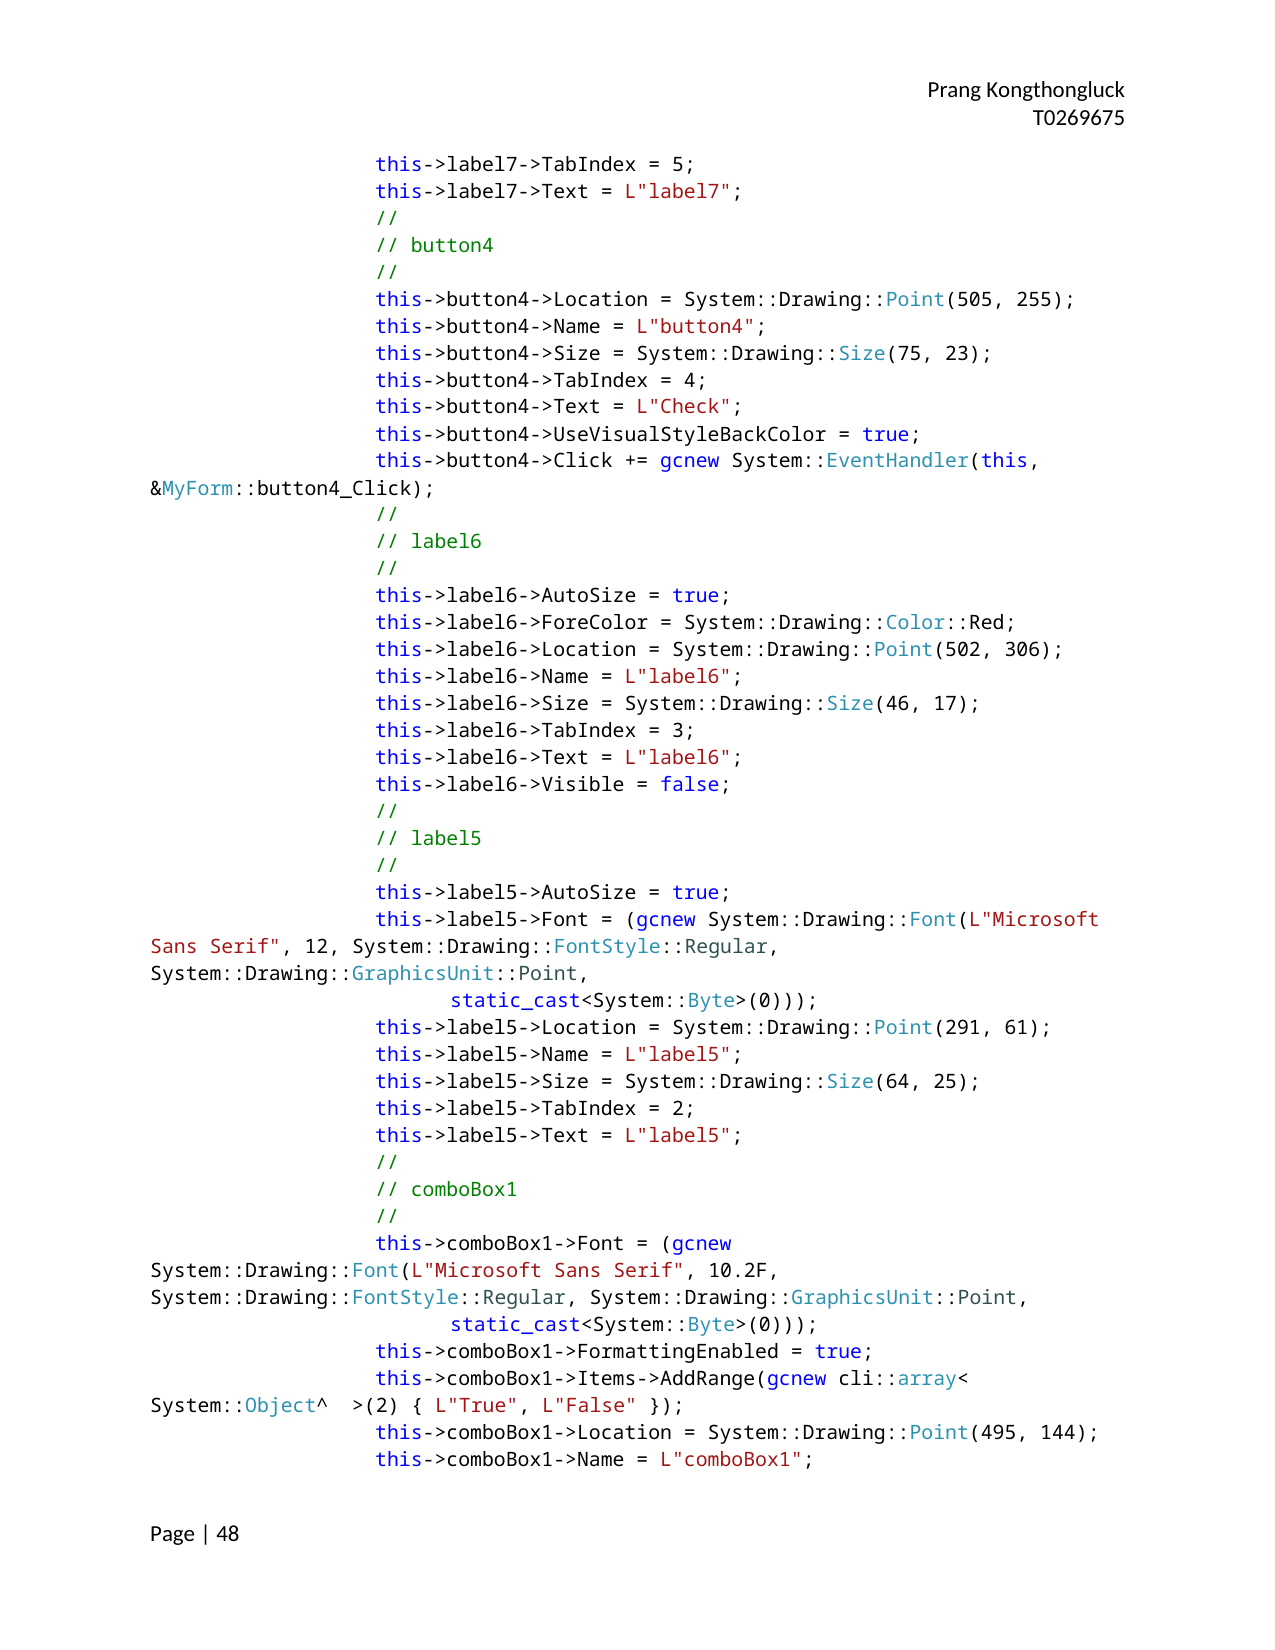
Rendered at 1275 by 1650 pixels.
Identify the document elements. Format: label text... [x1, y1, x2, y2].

text this->label6->TabIndex = 3; [150, 717, 1125, 743]
text this->label5->TabIndex = 2; [150, 1094, 1125, 1121]
text // label5 [150, 824, 1125, 851]
text this->label5->AutoSize = true; [150, 878, 1125, 905]
text this->button4->Click += gcnew System::EventHandler(this, &MyForm::button4_Click); [150, 447, 1125, 501]
text // [150, 1148, 1125, 1175]
text this->button4->Text = L"Check"; [150, 393, 1125, 420]
text this->button4->UseVisualStyleBackColor = true; [150, 420, 1125, 447]
text this->button4->Location = System::Drawing::Point(505, 255); [150, 285, 1125, 312]
text this->label6->Location = System::Drawing::Point(502, 306); [150, 636, 1125, 663]
text this->label5->Location = System::Drawing::Point(291, 61); [150, 1013, 1125, 1040]
text this->label7->Text = L"label7"; [150, 177, 1125, 204]
text // [150, 258, 1125, 285]
text this->label5->Font = (gcnew System::Drawing::Font(L"Microsoft Sans Serif", 12, System::Drawing::FontStyle::Regular, System::Drawing::GraphicsUnit::Point, [150, 905, 1125, 986]
text this->label6->Visible = false; [150, 771, 1125, 797]
text this->button4->Size = System::Drawing::Size(75, 23); [150, 339, 1125, 366]
text this->label6->Name = L"label6"; [150, 663, 1125, 689]
text this->comboBox1->Items->AddRange(gcnew cli::array< System::Object^ >(2) { L"True", L"False" }); [150, 1364, 1125, 1418]
text // [150, 204, 1125, 231]
text this->label5->Name = L"label5"; [150, 1040, 1125, 1067]
text static_cast<System::Byte>(0))); [150, 986, 1125, 1013]
text this->label6->ForeColor = System::Drawing::Color::Red; [150, 609, 1125, 636]
text this->label5->Size = System::Drawing::Size(64, 25); [150, 1067, 1125, 1094]
text this->button4->TabIndex = 4; [150, 366, 1125, 393]
text this->comboBox1->Font = (gcnew System::Drawing::Font(L"Microsoft Sans Serif", 10.2F, System::Drawing::FontStyle::Regular, System::Drawing::GraphicsUnit::Point, [150, 1229, 1125, 1310]
text static_cast<System::Byte>(0))); [150, 1310, 1125, 1337]
text this->label6->AutoSize = true; [150, 582, 1125, 609]
text // comboBox1 [150, 1175, 1125, 1202]
text this->comboBox1->Name = L"comboBox1"; [150, 1445, 1125, 1472]
text // [150, 555, 1125, 582]
text this->comboBox1->Location = System::Drawing::Point(495, 144); [150, 1418, 1125, 1445]
text this->label5->Text = L"label5"; [150, 1121, 1125, 1148]
text this->label6->Size = System::Drawing::Size(46, 17); [150, 689, 1125, 717]
text // [150, 797, 1125, 824]
text this->button4->Name = L"button4"; [150, 312, 1125, 339]
text this->label7->TabIndex = 5; [150, 150, 1125, 177]
text // [150, 501, 1125, 528]
text this->comboBox1->FormattingEnabled = true; [150, 1337, 1125, 1364]
text // [150, 1202, 1125, 1229]
text // button4 [150, 231, 1125, 258]
text // [150, 851, 1125, 878]
text // label6 [150, 528, 1125, 555]
text this->label6->Text = L"label6"; [150, 743, 1125, 771]
